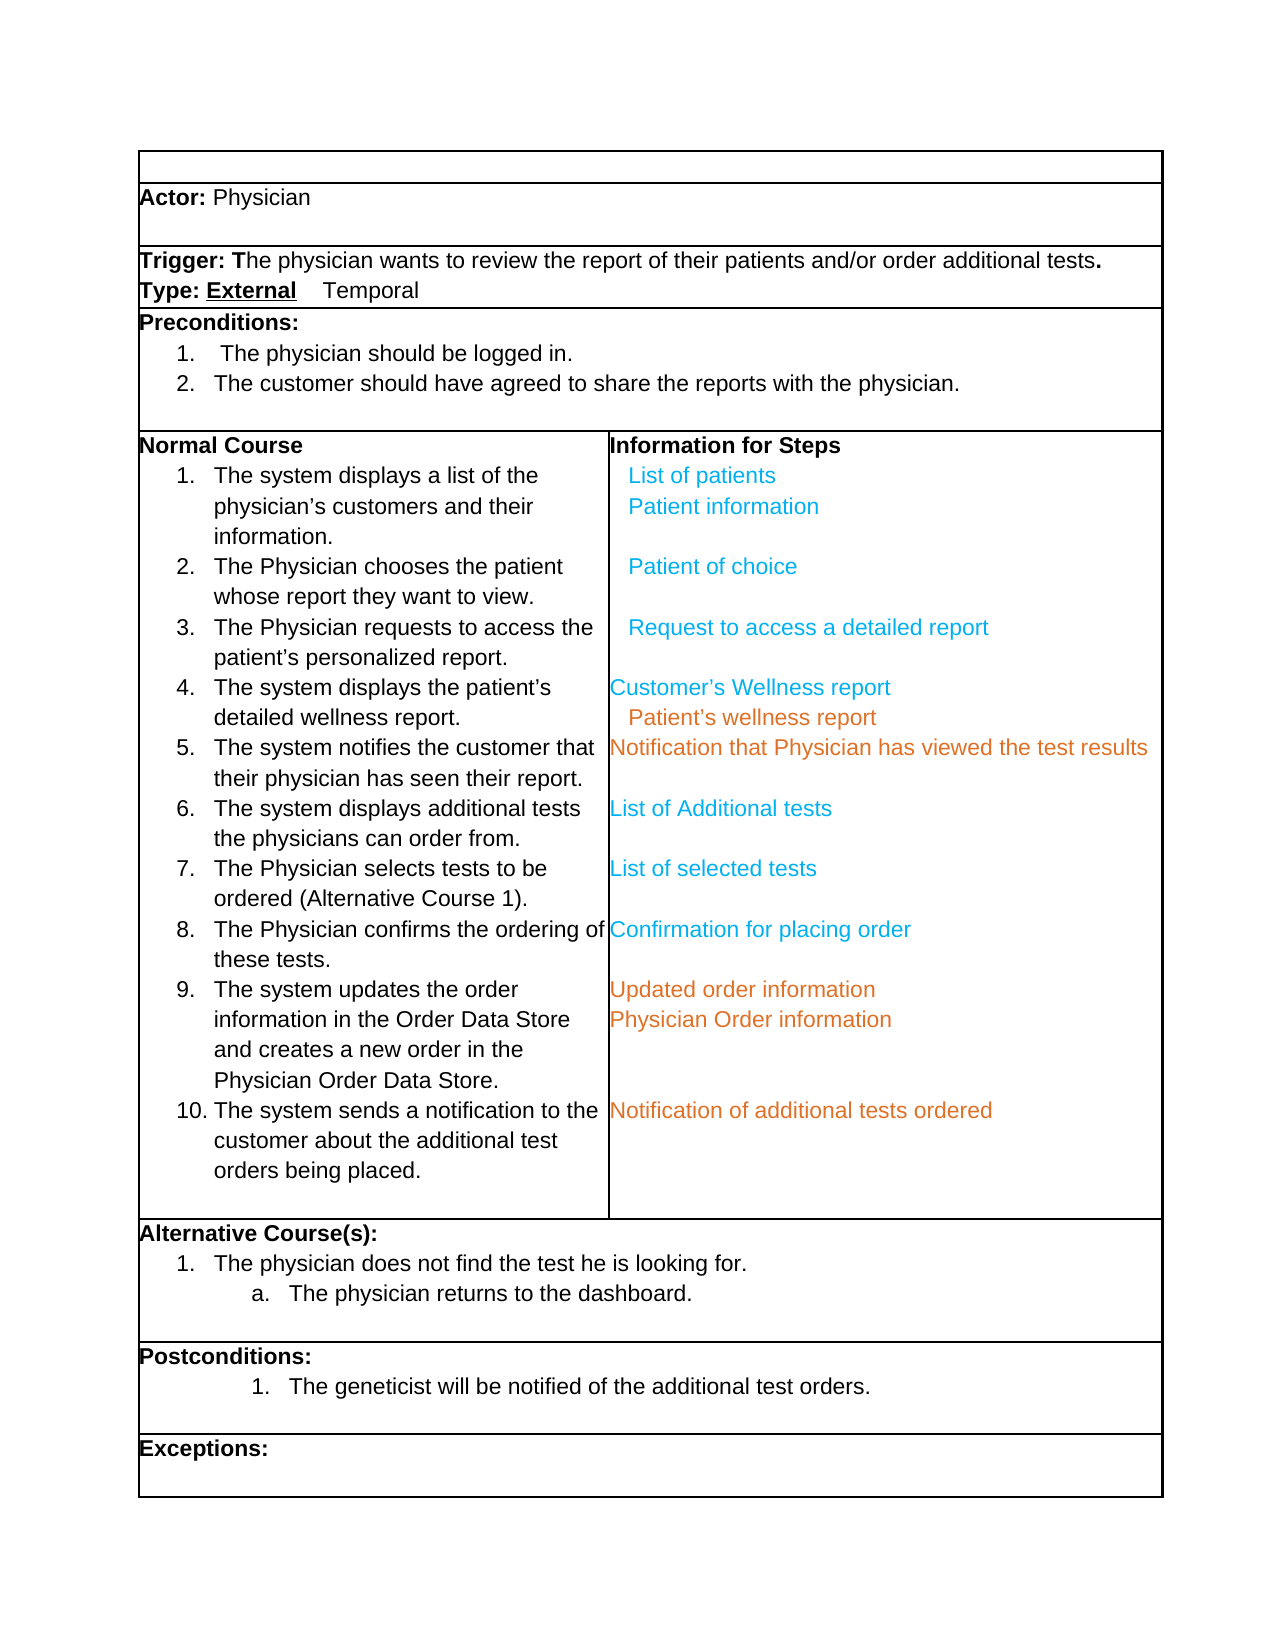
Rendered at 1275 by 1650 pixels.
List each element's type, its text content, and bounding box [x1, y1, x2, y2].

table_cell Trigger: The physician wants to review the report of their patients and/or order additional tests. Type: External Temporal [140, 247, 1161, 307]
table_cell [140, 152, 1161, 182]
table_cell Preconditions: The physician should be logged in. The customer should have agreed to share the reports with the physician. [140, 309, 1161, 430]
table_cell Information for Steps List of patients Patient information Patient of choice Request to access a detailed report Customer’s Wellness report Patient’s wellness report Notification that Physician has viewed the test results List of Additional tests List of selected tests Confirmation for placing order Updated order information Physician Order information Notification of additional tests ordered [610, 432, 1161, 1218]
table_cell Normal Course The system displays a list of the physician’s customers and their information. The Physician chooses the patient whose report they want to view. The Physician requests to access the patient’s personalized report. The system displays the patient’s detailed wellness report. The system notifies the customer that their physician has seen their report. The system displays additional tests the physicians can order from. The Physician selects tests to be ordered (Alternative Course 1). The Physician confirms the ordering of these tests. The system updates the order information in the Order Data Store and creates a new order in the Physician Order Data Store. The system sends a notification to the customer about the additional test orders being placed. [140, 432, 608, 1218]
table_cell Actor: Physician [140, 184, 1161, 245]
table_cell Alternative Course(s): The physician does not find the test he is looking for. The physician returns to the dashboard. [140, 1220, 1161, 1341]
table_cell Exceptions: [140, 1435, 1161, 1496]
table_cell Postconditions: The geneticist will be notified of the additional test orders. [140, 1343, 1161, 1433]
